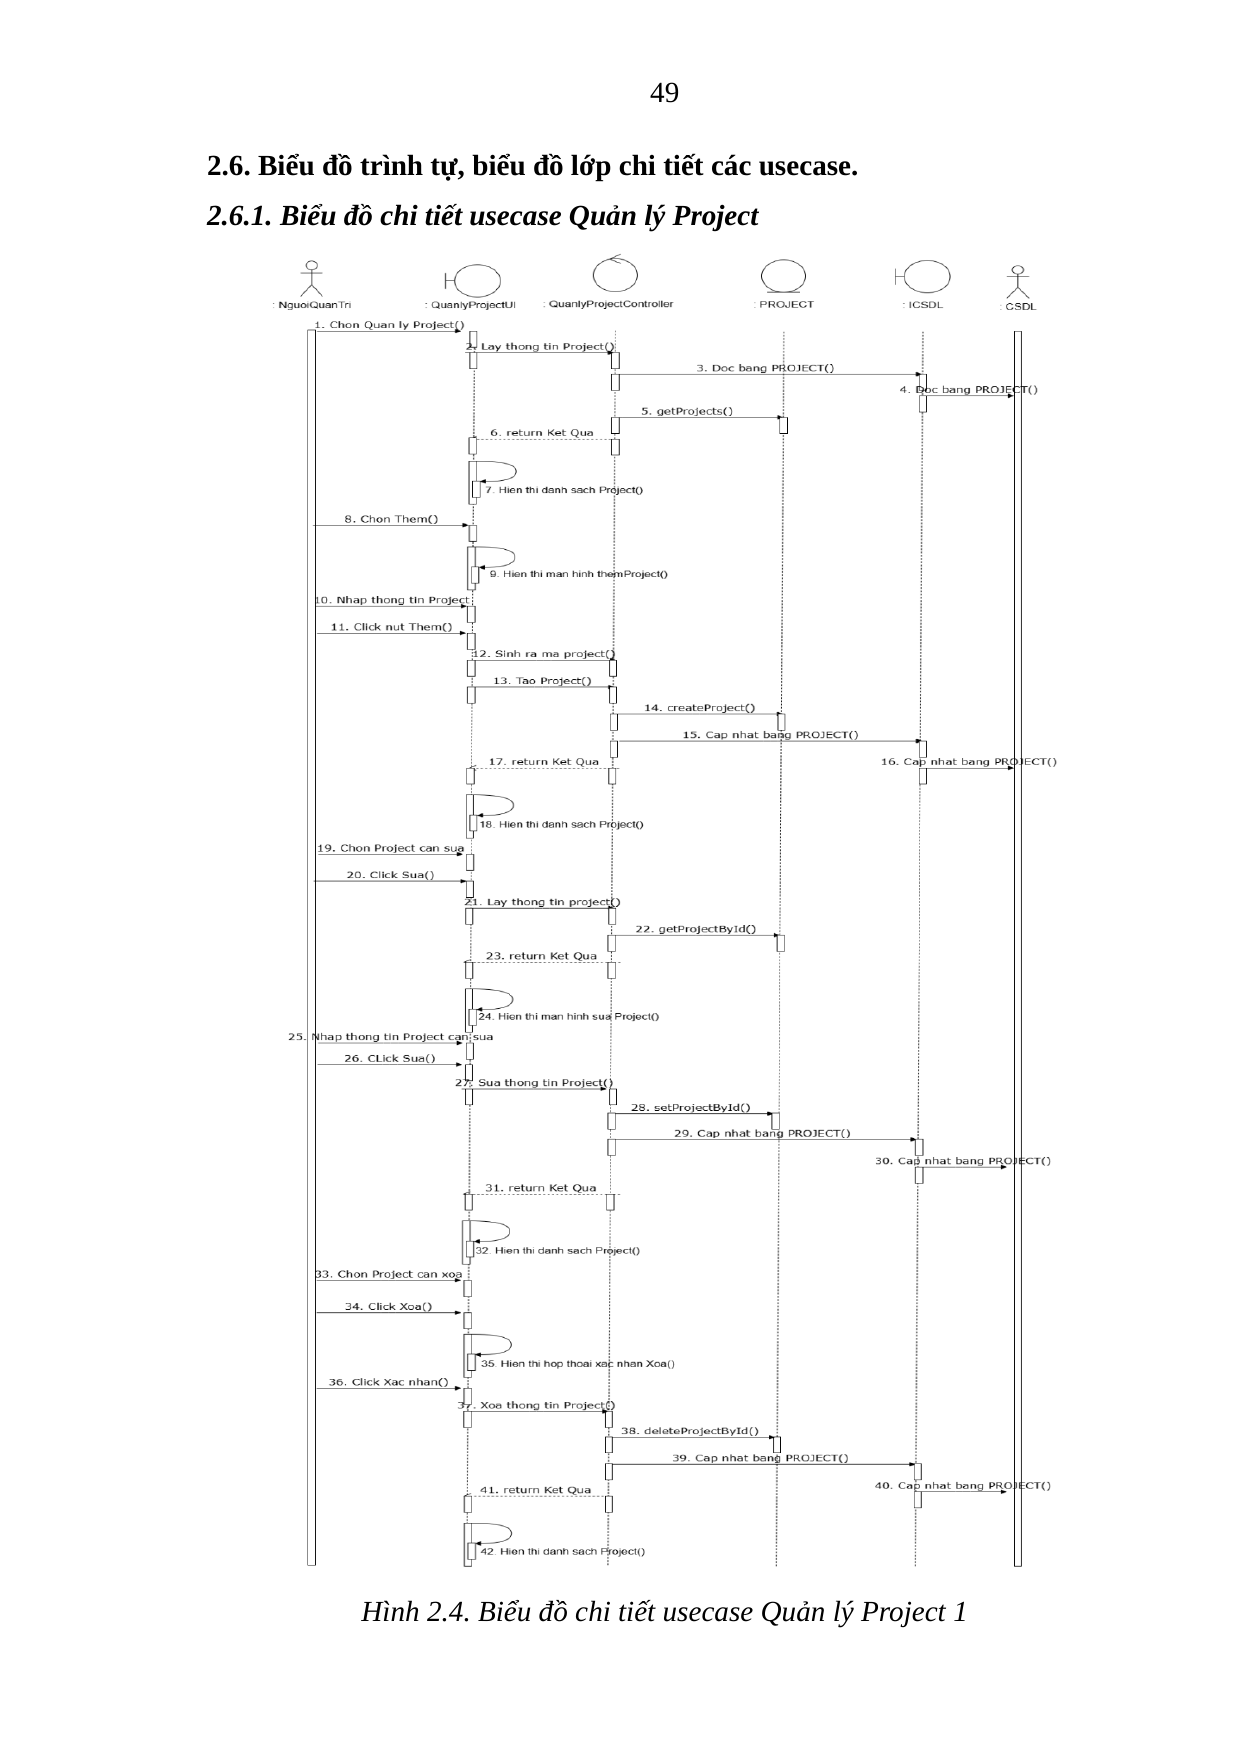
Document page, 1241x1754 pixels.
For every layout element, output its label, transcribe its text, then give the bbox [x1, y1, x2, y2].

subtitle 2.6.1. Biểu đồ chi tiết usecase Quản lý Project [207, 198, 1122, 232]
subtitle 2.6. Biểu đồ trình tự, biểu đồ lớp chi tiết các usecase. [207, 148, 1122, 181]
text Hình 2.4. Biểu đồ chi tiết usecase Quản lý Project 1 [207, 1594, 1122, 1628]
picture [265, 248, 1064, 1578]
